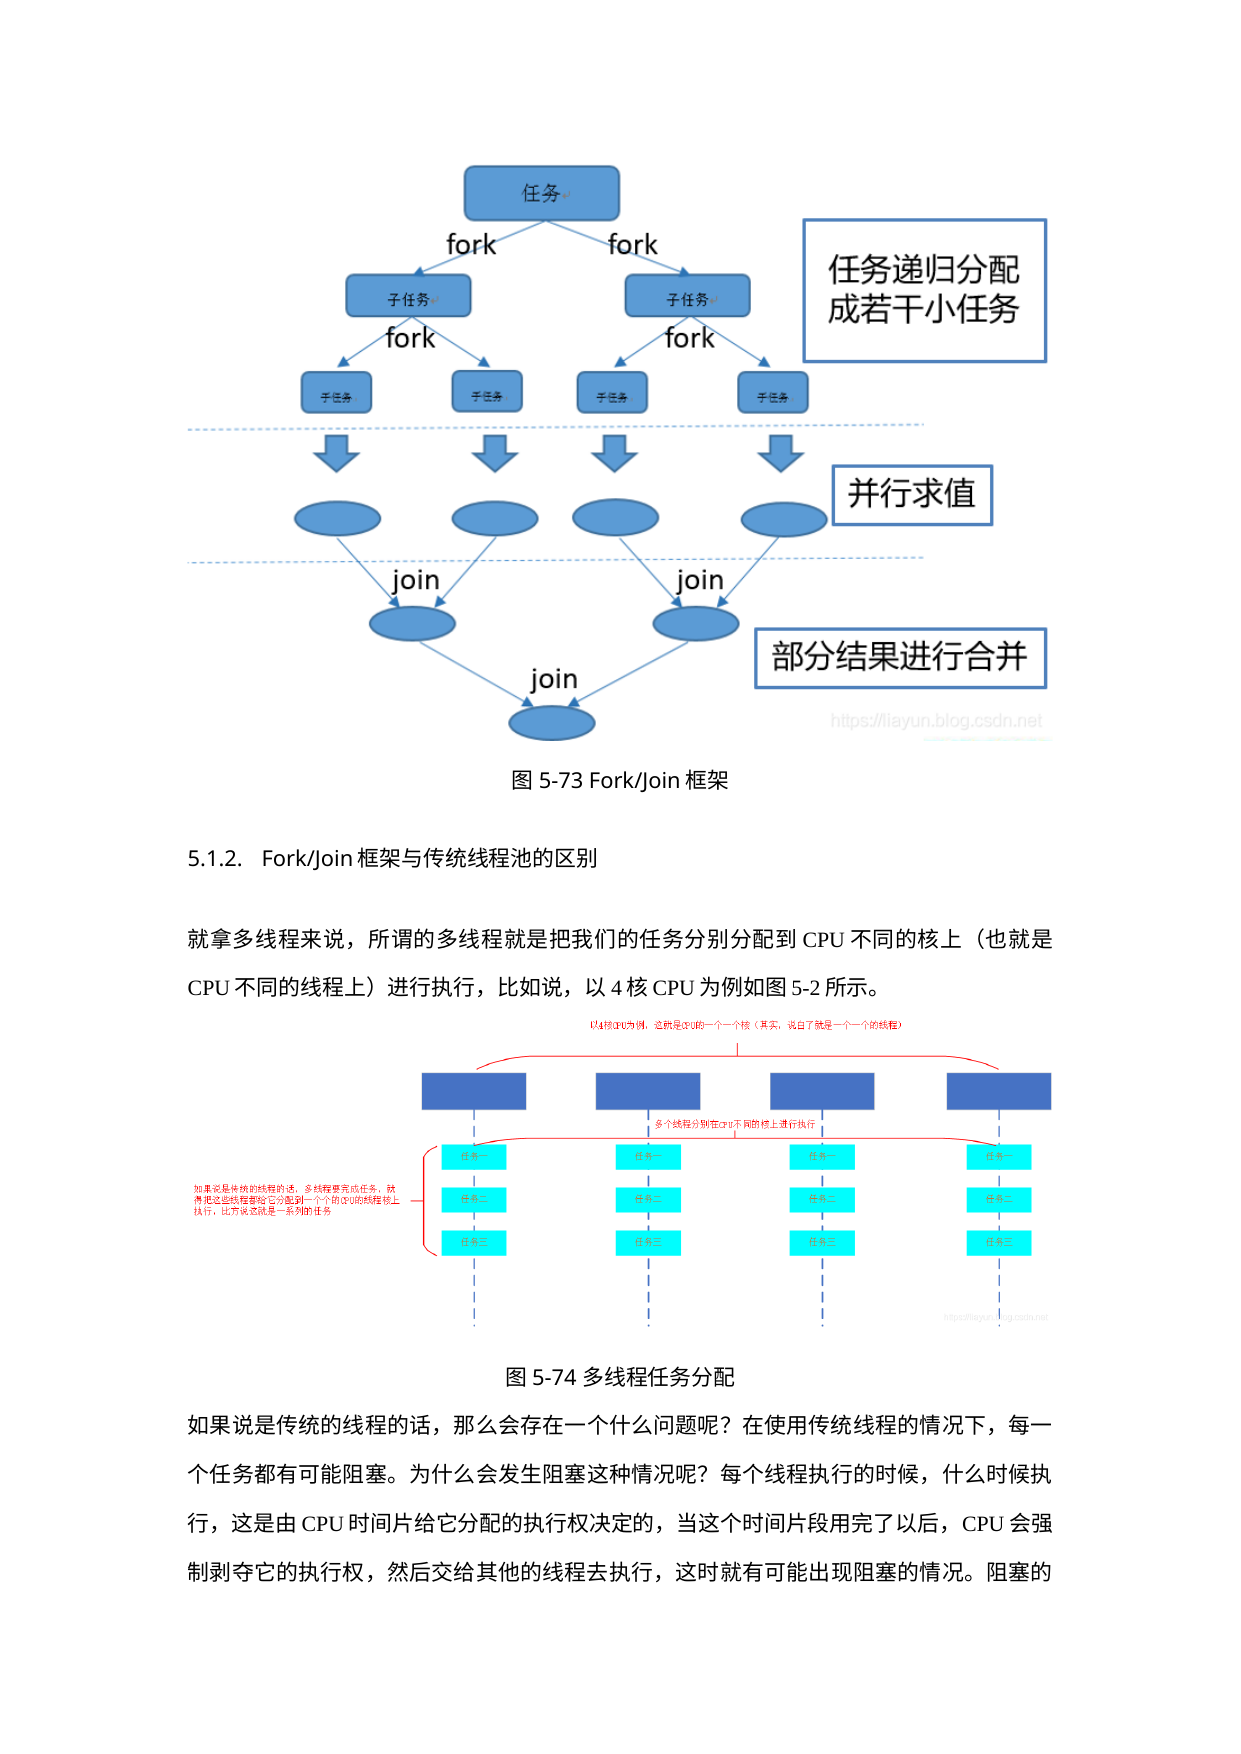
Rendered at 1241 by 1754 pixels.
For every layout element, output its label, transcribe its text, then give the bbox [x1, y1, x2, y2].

picture [187, 1018, 1053, 1327]
picture [187, 162, 1053, 741]
subtitle Fork/Join框架与传统线程池的区别 [187, 841, 1053, 873]
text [187, 1408, 1053, 1587]
text 就拿多线程来说，所谓的多线程就是把我们的任务分别分配到CPU不同的核上（也就是CPU不同的线程上）进行执行，比如说，以4核CPU为例如图5-2所示。 [187, 921, 1053, 1002]
